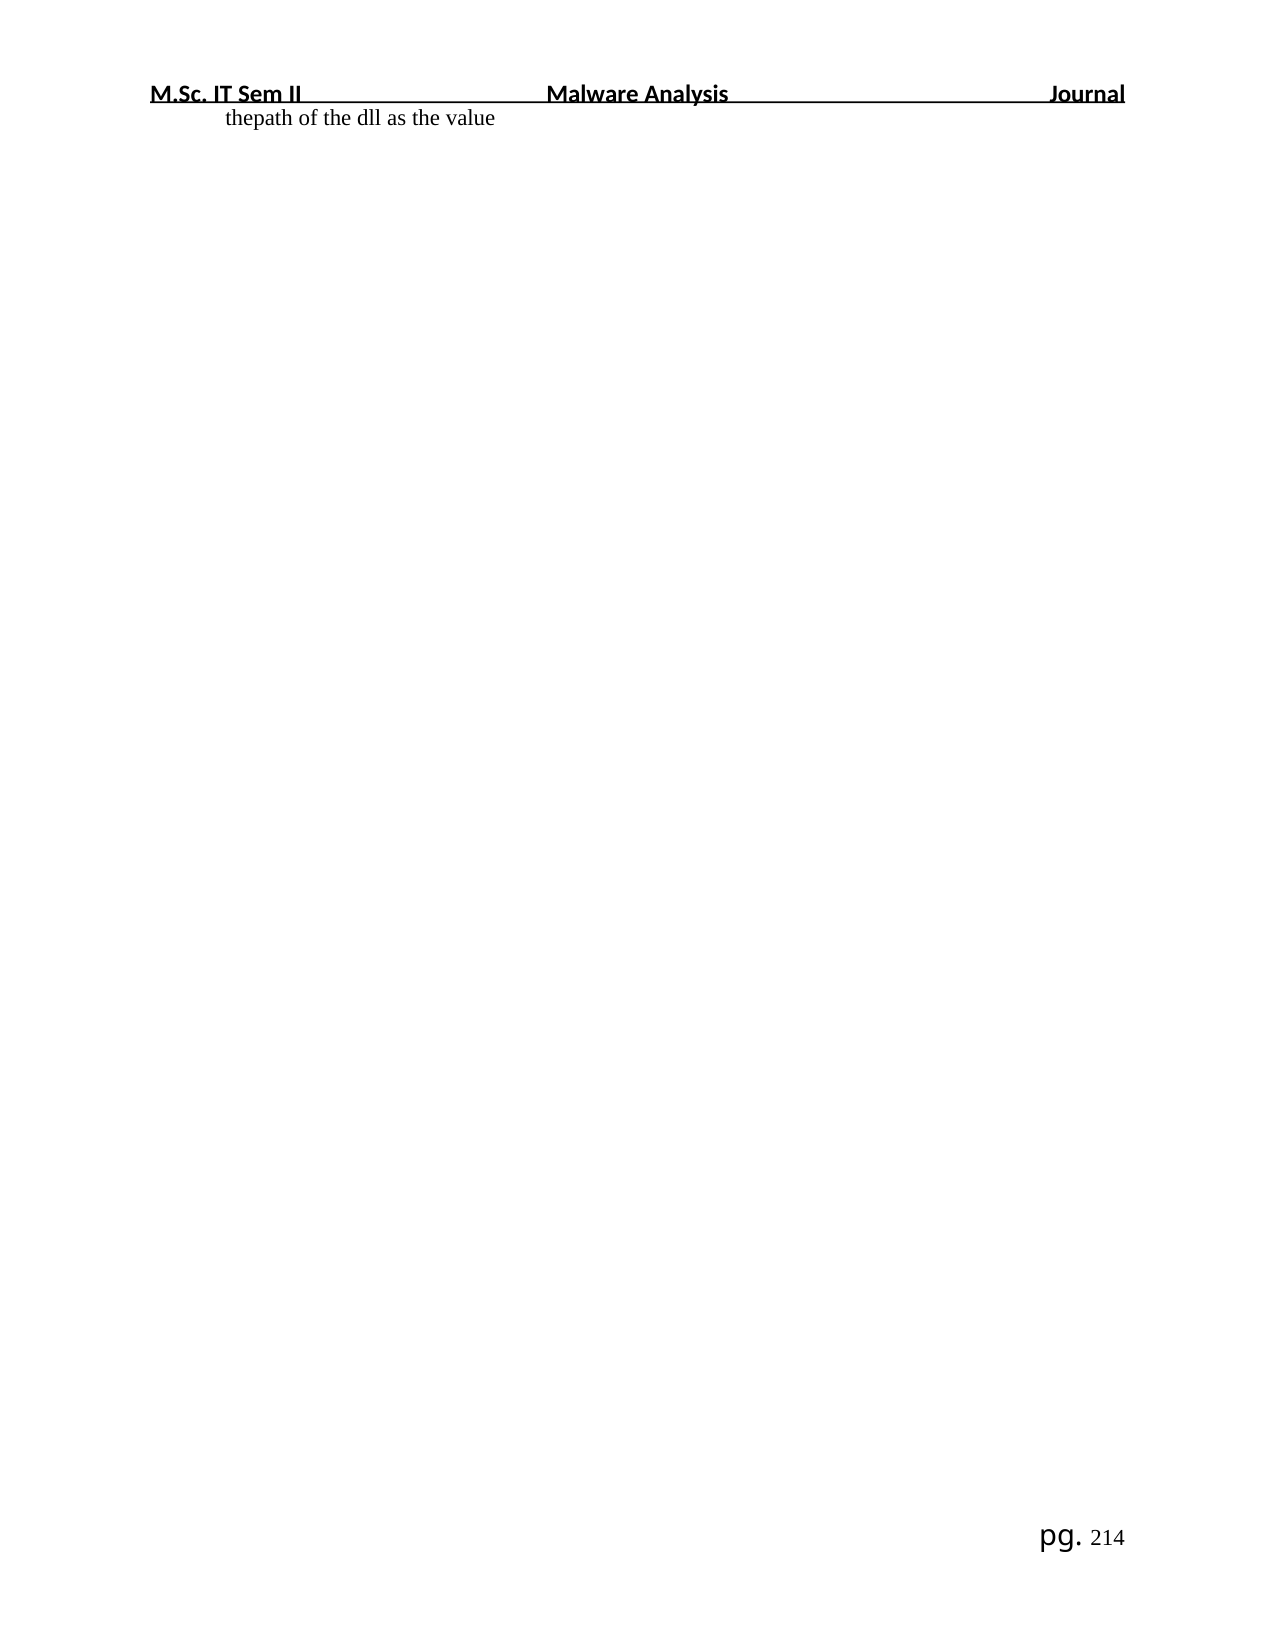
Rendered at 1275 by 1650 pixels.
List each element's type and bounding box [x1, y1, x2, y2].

list [187, 106, 1107, 130]
